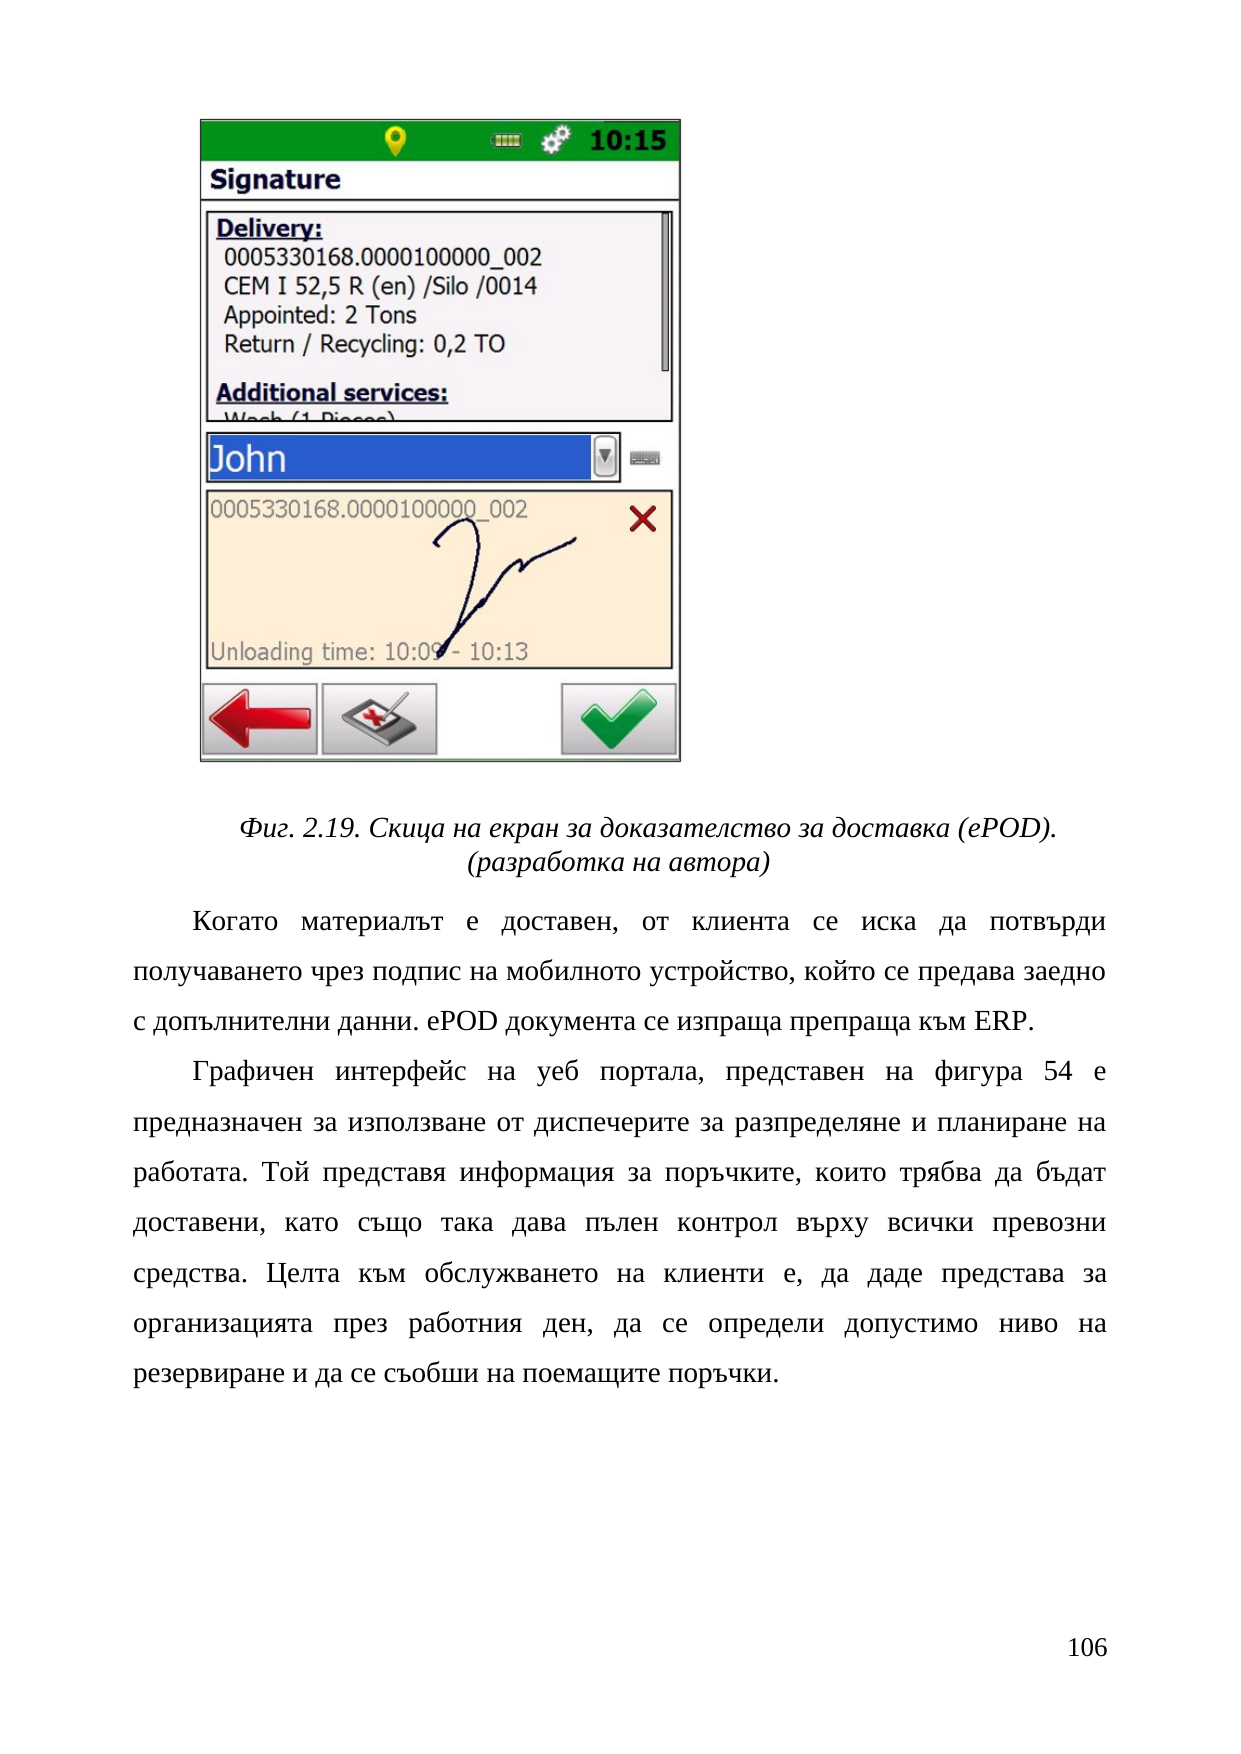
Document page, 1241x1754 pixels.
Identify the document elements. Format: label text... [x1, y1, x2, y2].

text Графичен интерфейс на уеб портала, представен на фигура 54 е предназначен за използване от диспечерите за разпределяне и планиране на работата. Той представя информация за поръчките, които трябва да бъдат доставени, като също така дава пълен контрол върху всички превозни средства. Целта към обслужването на клиенти е, да даде представа за организацията през работния ден, да се определи допустимо ниво на резервиране и да се съобши на поемащите поръчки. [133, 1053, 1107, 1389]
text Когато материалът е доставен, от клиента се иска да потвърди получаването чрез подпис на мобилното устройство, който се предава заедно с допълнителни данни. ePOD документа се изпраща препраща към ERP. [133, 903, 1107, 1037]
title Фиг. 2.19. Скица на екран за доказателство за доставка (ePOD). (разработка на автора) [133, 811, 1107, 878]
picture [199, 118, 682, 763]
